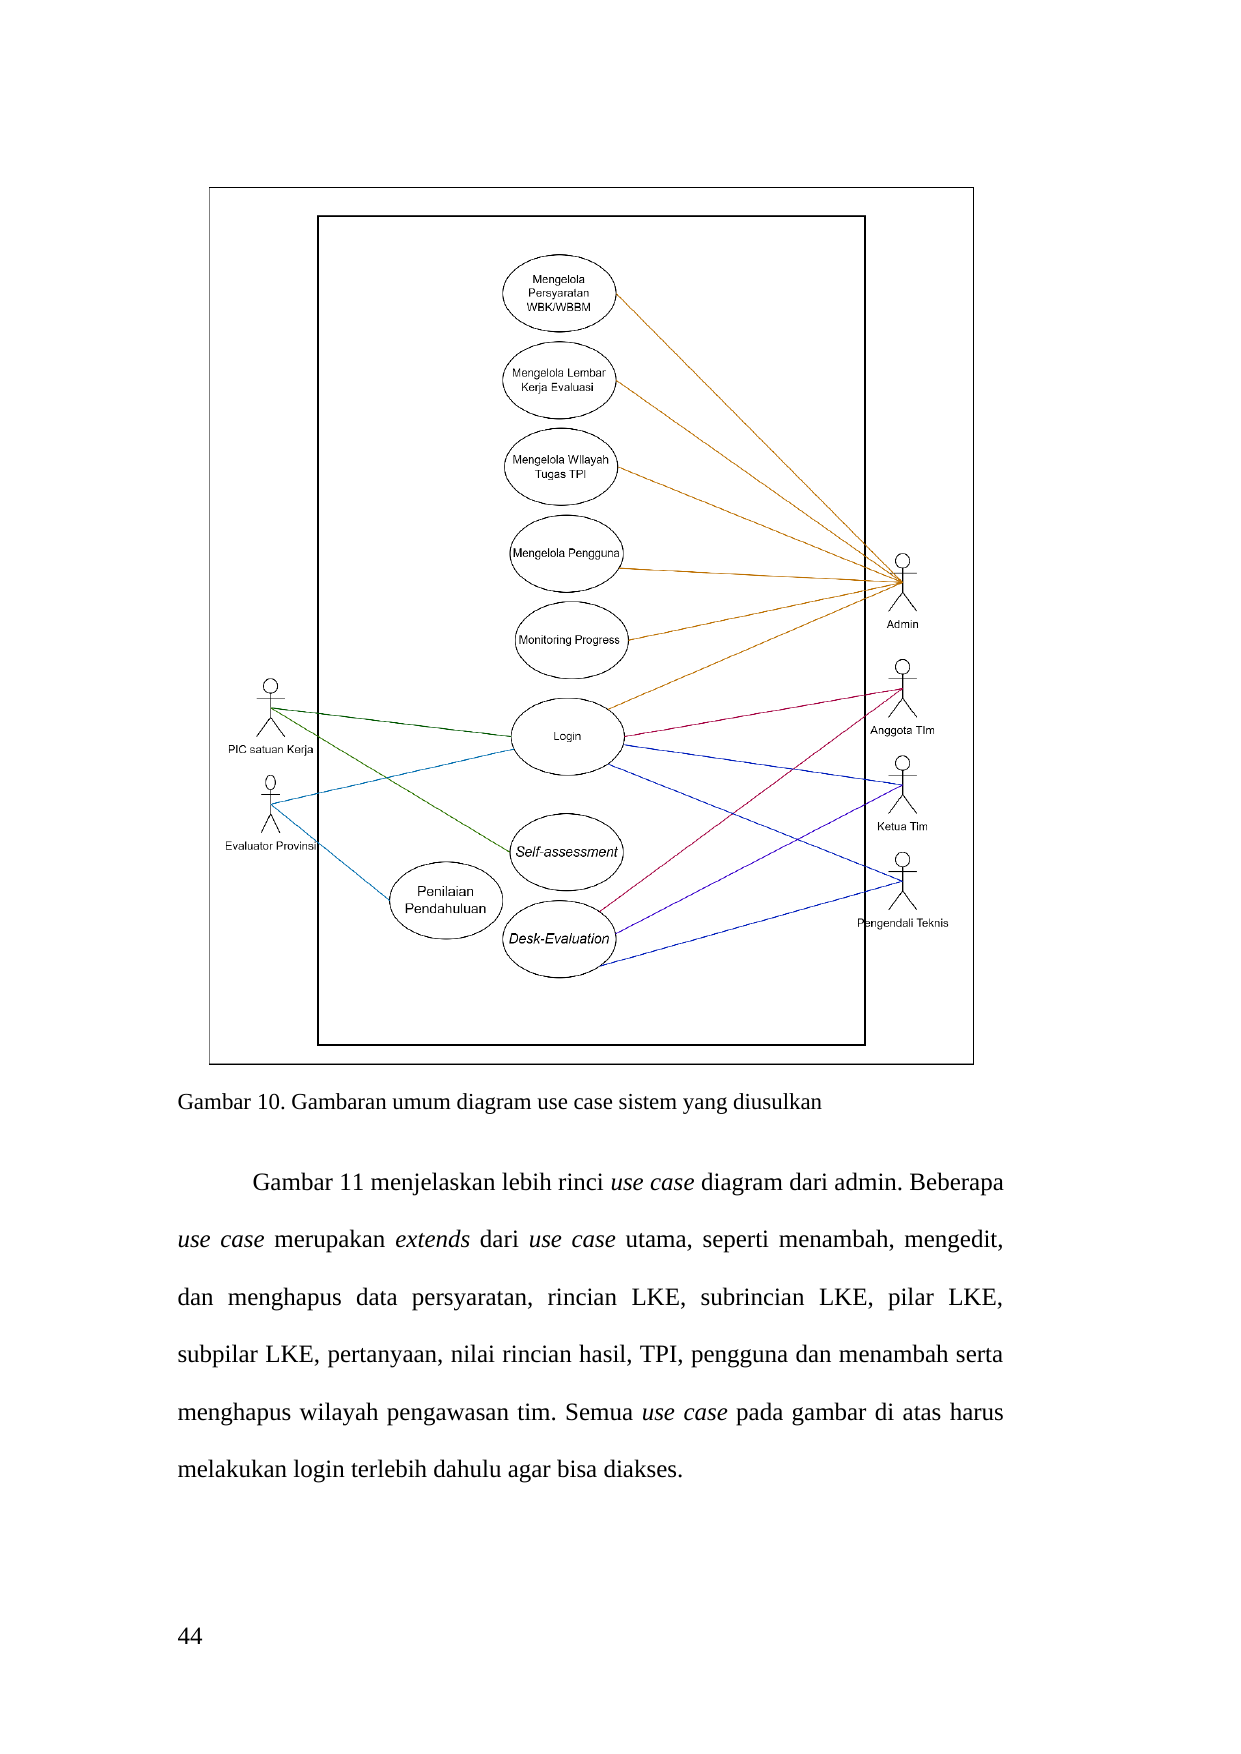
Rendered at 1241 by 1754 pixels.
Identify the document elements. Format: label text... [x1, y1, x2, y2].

text Gambar 11 menjelaskan lebih rinci use case diagram dari admin. Beberapa use case merupakan extends dari use case utama, seperti menambah, mengedit, dan menghapus data persyaratan, rincian LKE, subrincian LKE, pilar LKE, subpilar LKE, pertanyaan, nilai rincian hasil, TPI, pengguna dan menambah serta menghapus wilayah pengawasan tim. Semua use case pada gambar di atas harus melakukan login terlebih dahulu agar bisa diakses. [177, 1167, 1004, 1483]
picture [199, 177, 983, 1075]
text Gambar 10. Gambaran umum diagram use case sistem yang diusulkan [177, 1088, 1004, 1114]
